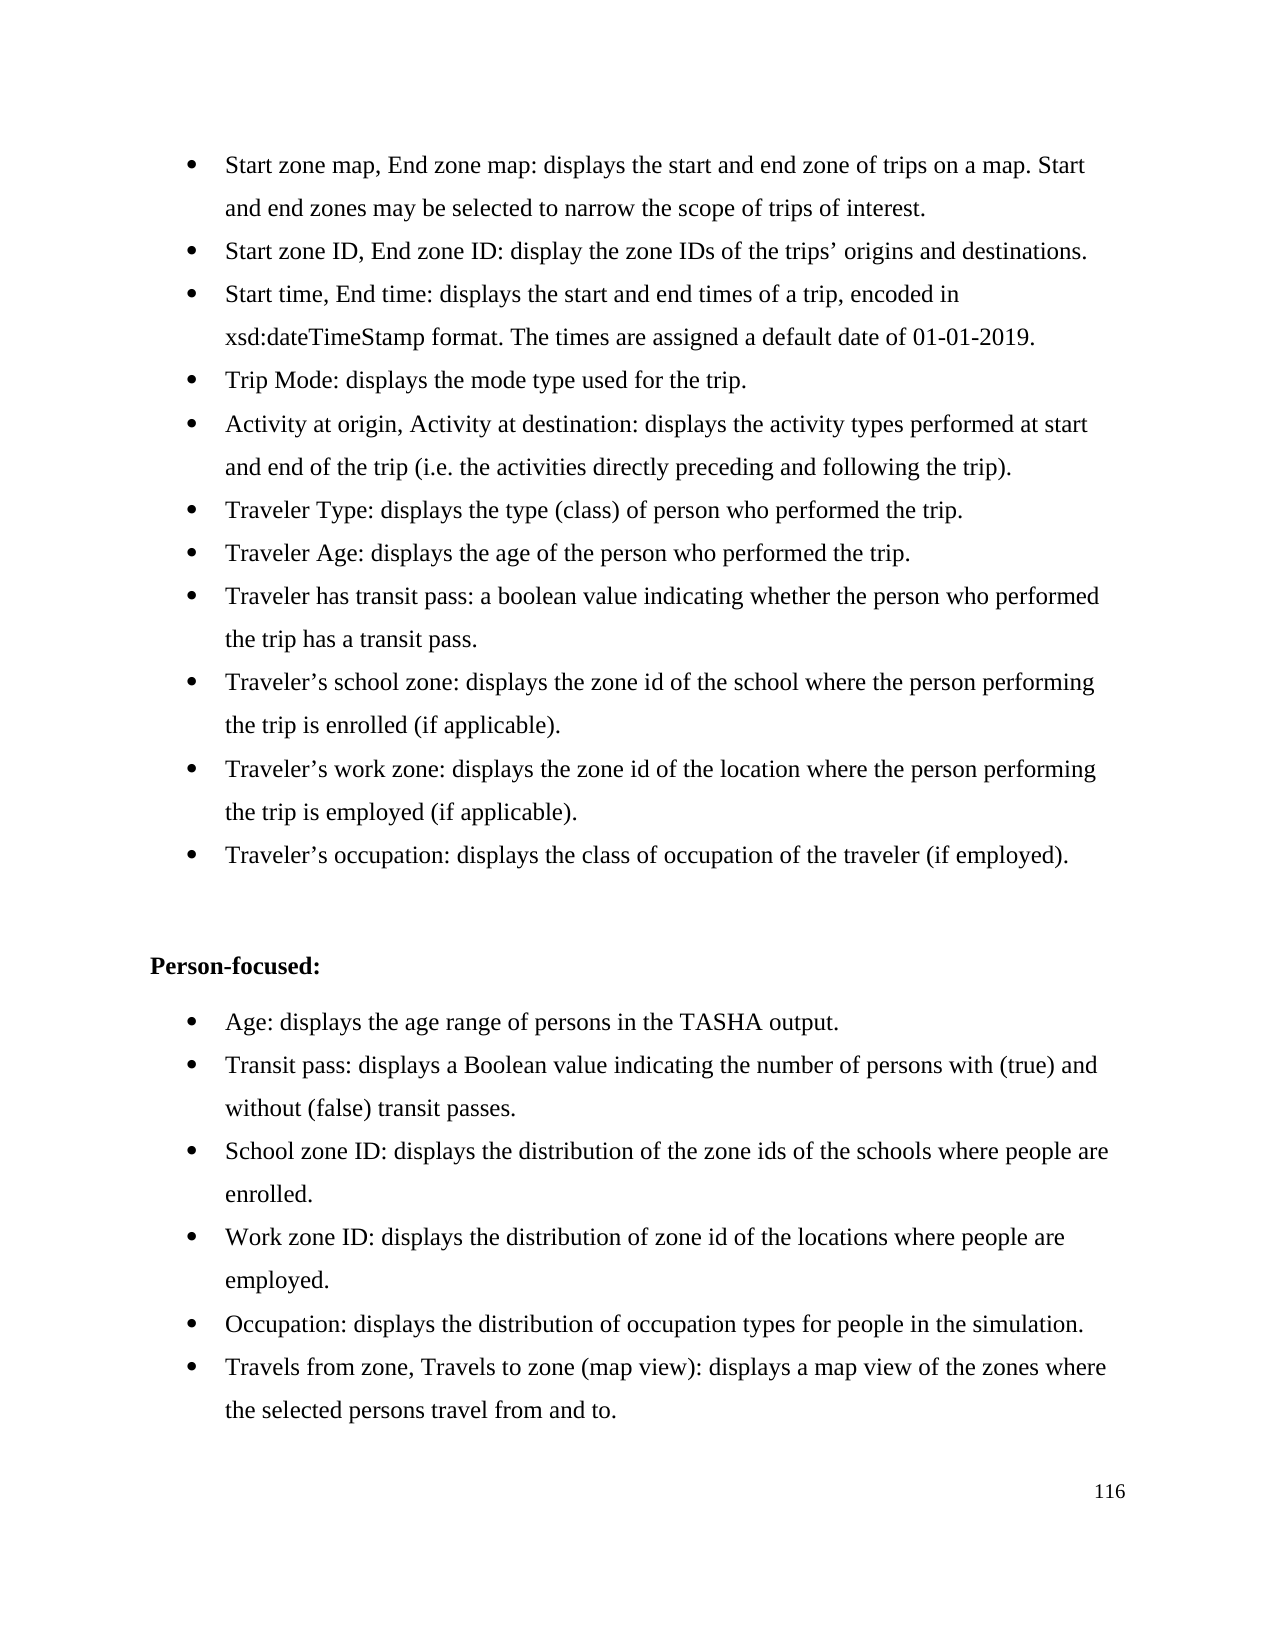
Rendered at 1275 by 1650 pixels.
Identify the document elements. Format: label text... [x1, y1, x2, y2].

list Traveler Type: displays the type (class) of person who performed the trip. [187, 495, 1125, 524]
list School zone ID: displays the distribution of the zone ids of the schools where people are enrolled. [187, 1136, 1125, 1208]
list Trip Mode: displays the mode type used for the trip. [187, 366, 1125, 394]
list Traveler has transit pass: a boolean value indicating whether the person who performed the trip has a transit pass. [187, 581, 1125, 653]
list Traveler’s work zone: displays the zone id of the location where the person performing the trip is employed (if applicable). [187, 754, 1125, 826]
list Traveler’s school zone: displays the zone id of the school where the person performing the trip is enrolled (if applicable). [187, 667, 1125, 739]
list Transit pass: displays a Boolean value indicating the number of persons with (true) and without (false) transit passes. [187, 1050, 1125, 1122]
list Traveler Age: displays the age of the person who performed the trip. [187, 538, 1125, 567]
list Occupation: displays the distribution of occupation types for people in the simulation. [187, 1309, 1125, 1337]
list Start zone map, End zone map: displays the start and end zone of trips on a map. Start and end zones may be selected to narrow the scope of trips of interest. [187, 150, 1125, 222]
list Activity at origin, Activity at destination: displays the activity types performed at start and end of the trip (i.e. the activities directly preceding and following the trip). [187, 409, 1125, 481]
text Person-focused: [150, 951, 1125, 980]
list Work zone ID: displays the distribution of zone id of the locations where people are employed. [187, 1222, 1125, 1294]
list Travels from zone, Travels to zone (map view): displays a map view of the zones where the selected persons travel from and to. [187, 1352, 1125, 1424]
list Start time, End time: displays the start and end times of a trip, encoded in xsd:dateTimeStamp format. The times are assigned a default date of 01-01-2019. [187, 279, 1125, 351]
list Traveler’s occupation: displays the class of occupation of the traveler (if employed). [187, 840, 1125, 869]
list Age: displays the age range of persons in the TASHA output. [187, 1007, 1125, 1036]
list Start zone ID, End zone ID: display the zone IDs of the trips’ origins and destinations. [187, 236, 1125, 265]
